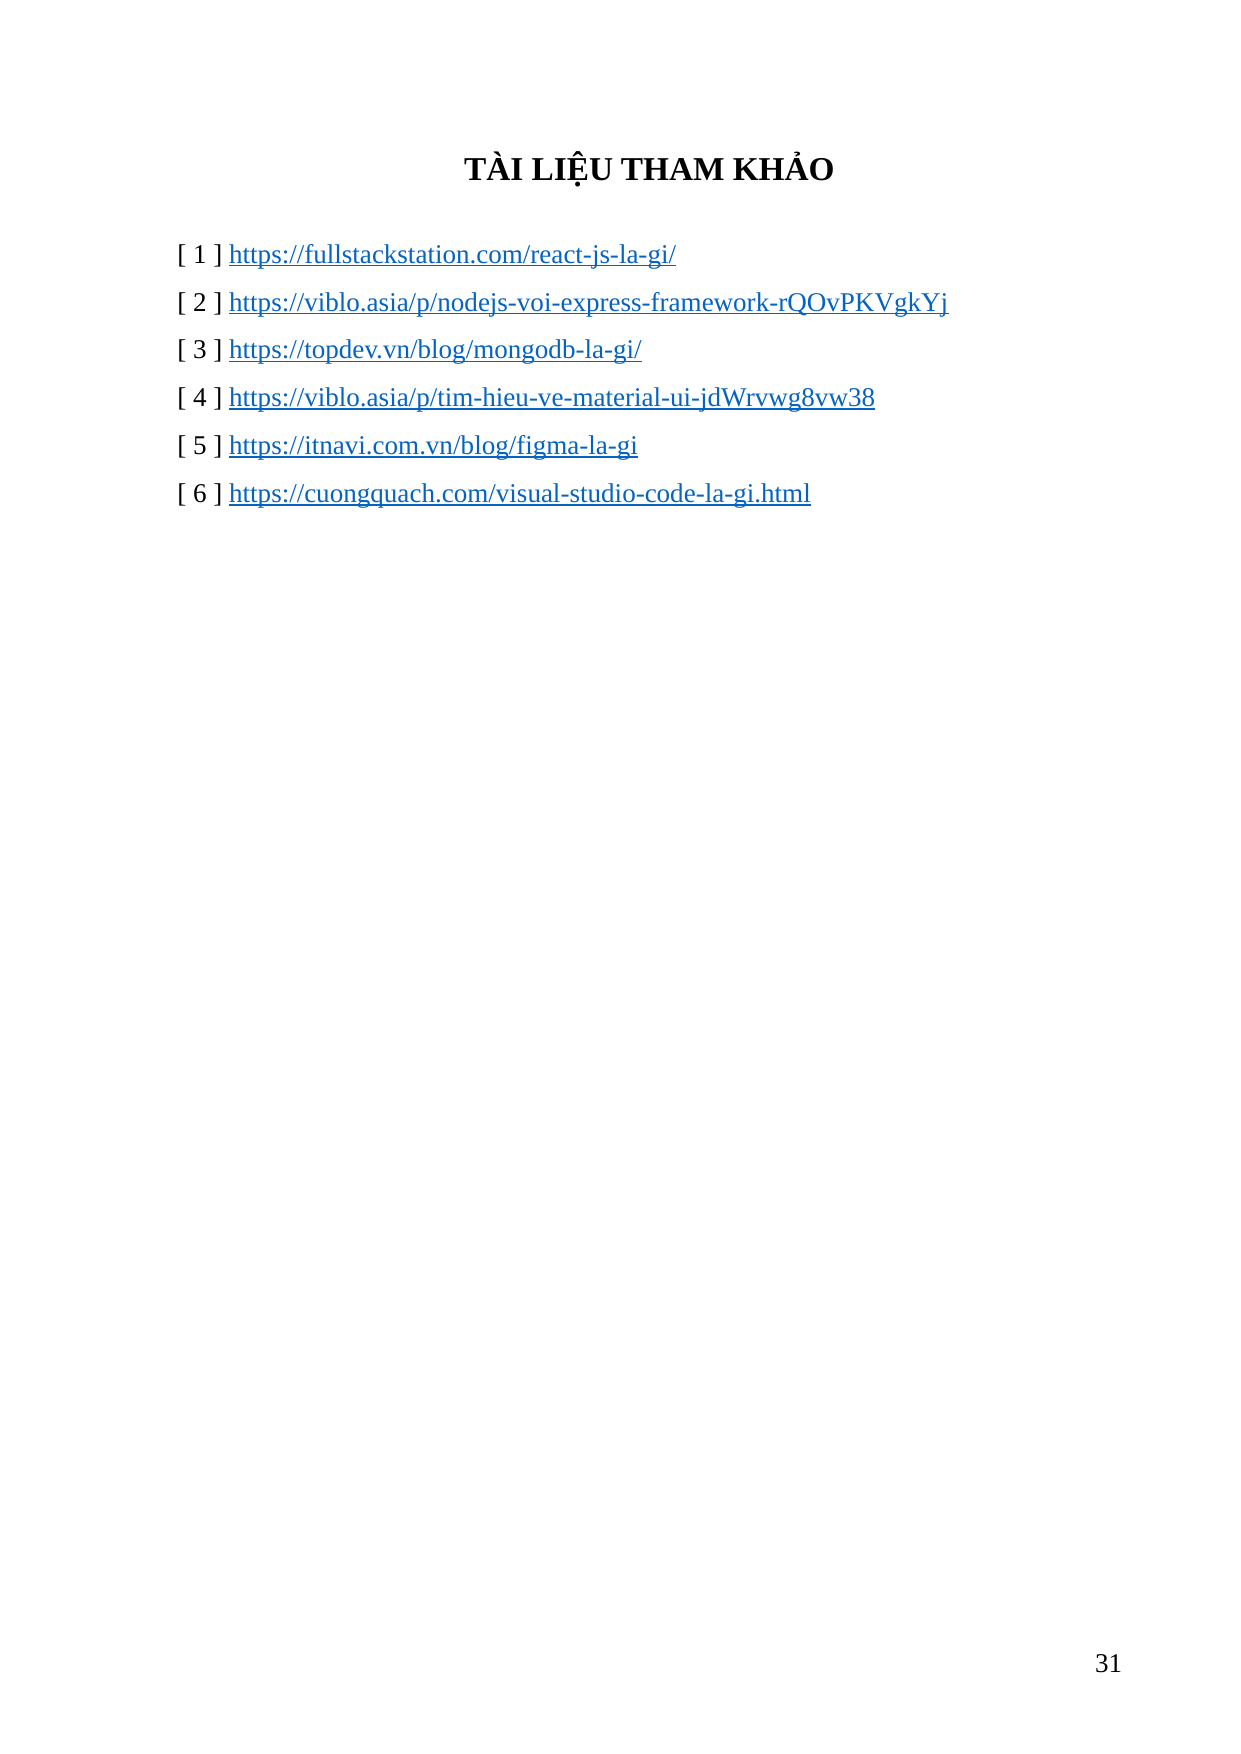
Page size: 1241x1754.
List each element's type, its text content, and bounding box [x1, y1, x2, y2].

text [ 4 ] https://viblo.asia/p/tim-hieu-ve-material-ui-jdWrvwg8vw38 [177, 378, 1122, 416]
subtitle TÀI LIỆU THAM KHẢO [177, 131, 1122, 206]
text [ 3 ] https://topdev.vn/blog/mongodb-la-gi/ [177, 330, 1122, 368]
text [ 2 ] https://viblo.asia/p/nodejs-voi-express-framework-rQOvPKVgkYj [177, 282, 1122, 320]
text [ 5 ] https://itnavi.com.vn/blog/figma-la-gi [177, 426, 1122, 463]
text [ 6 ] https://cuongquach.com/visual-studio-code-la-gi.html [177, 474, 1122, 511]
text [ 1 ] https://fullstackstation.com/react-js-la-gi/ [177, 235, 1122, 272]
